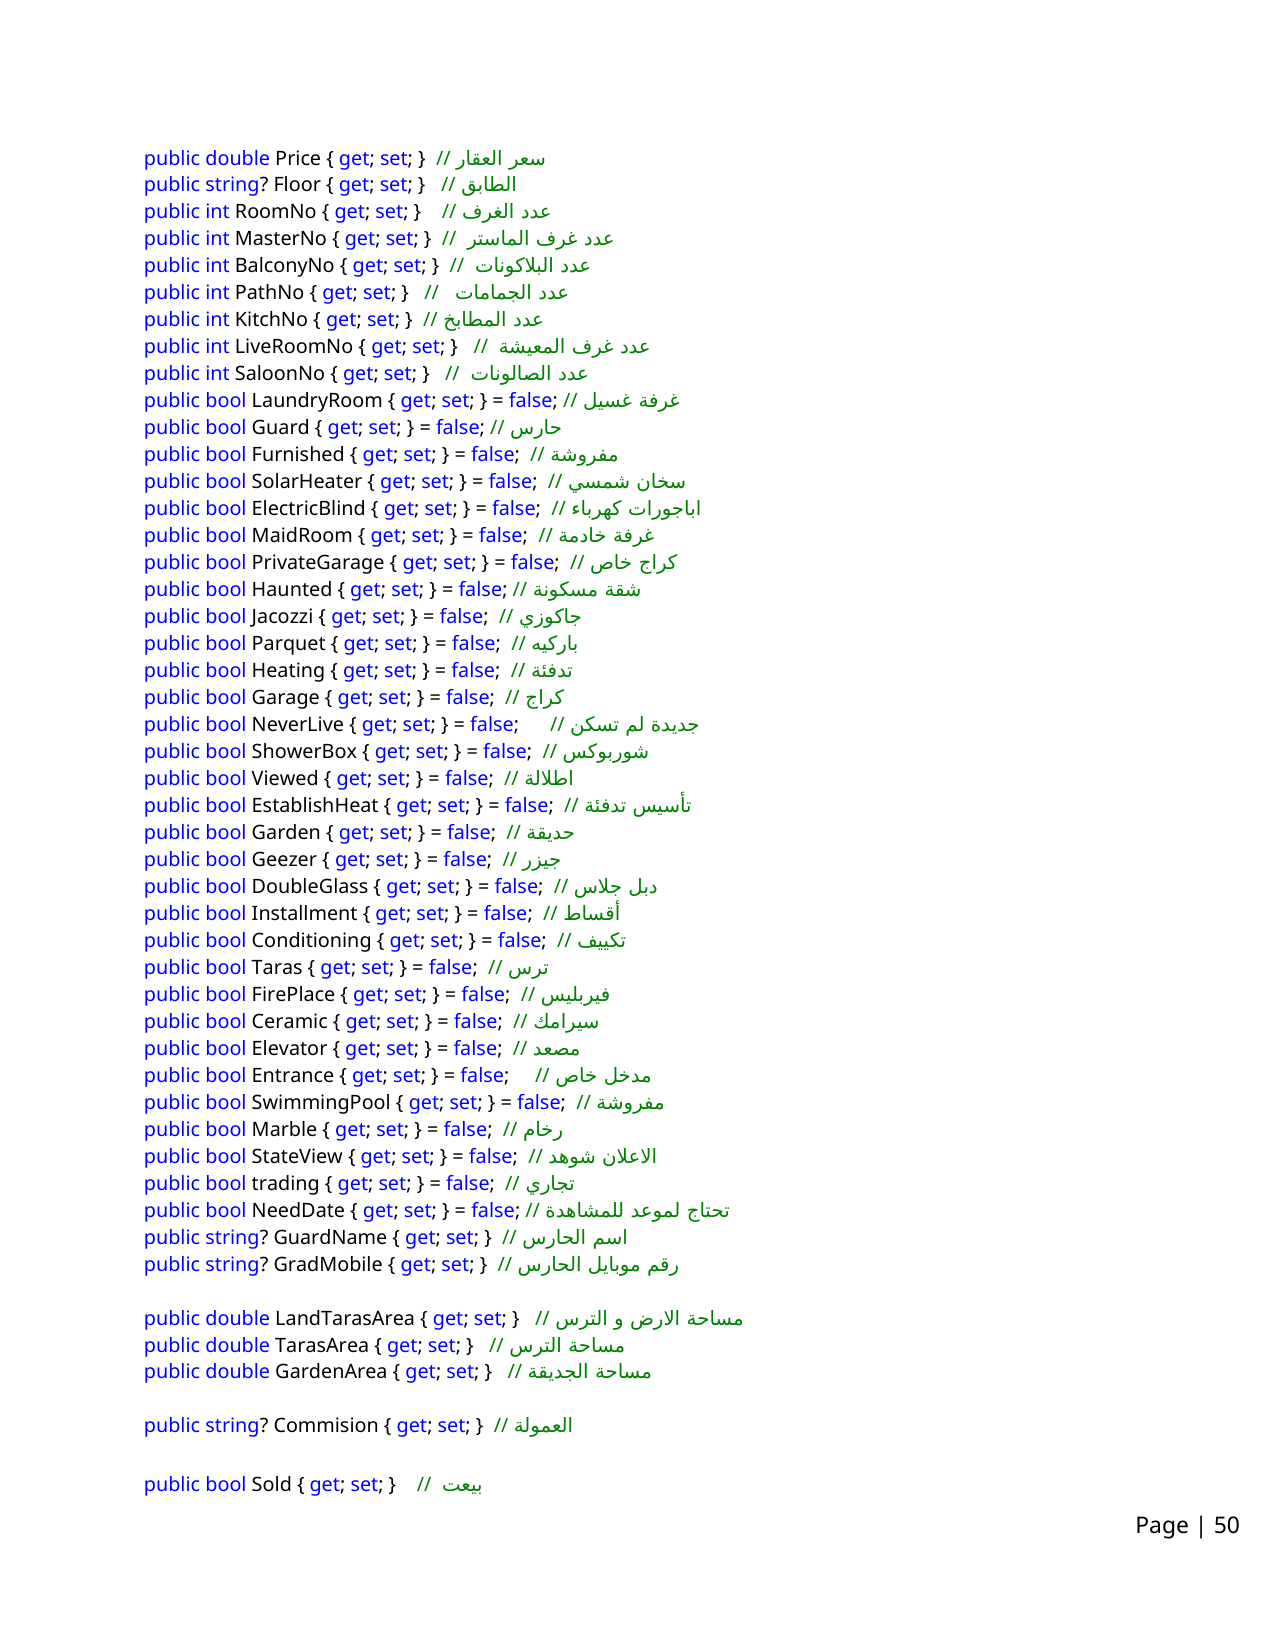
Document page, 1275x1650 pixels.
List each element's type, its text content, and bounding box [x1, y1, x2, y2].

text public int BalconyNo { get; set; } // عدد البلاكونات [103, 252, 1239, 279]
text public bool Guard { get; set; } = false; // حارس [103, 413, 1239, 441]
text public bool Haunted { get; set; } = false; // شقة مسكونة [103, 575, 1239, 602]
text public int RoomNo { get; set; } // عدد الغرف [103, 198, 1239, 225]
text public bool EstablishHeat { get; set; } = false; // تأسيس تدفئة [103, 791, 1239, 818]
text public bool Conditioning { get; set; } = false; // تكييف [103, 926, 1239, 953]
text public string? GradMobile { get; set; } // رقم موبايل الحارس [103, 1250, 1239, 1277]
text public double LandTarasArea { get; set; } // مساحة الارض و الترس [103, 1304, 1239, 1331]
text public int MasterNo { get; set; } // عدد غرف الماستر [103, 225, 1239, 252]
text public bool Ceramic { get; set; } = false; // سيرامك [103, 1007, 1239, 1034]
text public bool PrivateGarage { get; set; } = false; // كراج خاص [103, 548, 1239, 575]
text public bool Marble { get; set; } = false; // رخام [103, 1115, 1239, 1142]
text public bool Furnished { get; set; } = false; // مفروشة [103, 441, 1239, 467]
text public bool SolarHeater { get; set; } = false; // سخان شمسي [103, 467, 1239, 494]
text public bool NeedDate { get; set; } = false; // تحتاج لموعد للمشاهدة [103, 1196, 1239, 1223]
text public bool Jacozzi { get; set; } = false; // جاكوزي [103, 602, 1239, 629]
text public bool Heating { get; set; } = false; // تدفئة [103, 656, 1239, 683]
text public bool Entrance { get; set; } = false; // مدخل خاص [103, 1061, 1239, 1088]
text public int SaloonNo { get; set; } // عدد الصالونات [103, 359, 1239, 387]
text public bool NeverLive { get; set; } = false; // جديدة لم تسكن [103, 710, 1239, 737]
text public bool DoubleGlass { get; set; } = false; // دبل جلاس [103, 872, 1239, 899]
text public int KitchNo { get; set; } // عدد المطابخ [103, 306, 1239, 333]
text public bool LaundryRoom { get; set; } = false; // غرفة غسيل [103, 387, 1239, 413]
text public bool trading { get; set; } = false; // تجاري [103, 1169, 1239, 1196]
text public bool Taras { get; set; } = false; // ترس [103, 953, 1239, 980]
text public bool SwimmingPool { get; set; } = false; // مفروشة [103, 1088, 1239, 1115]
text public double Price { get; set; } // سعر العقار [103, 144, 1239, 171]
text public bool Sold { get; set; } // بيعت [103, 1470, 1239, 1497]
text public string? GuardName { get; set; } // اسم الحارس [103, 1223, 1239, 1250]
text public bool Installment { get; set; } = false; // أقساط [103, 899, 1239, 926]
text public bool Viewed { get; set; } = false; // اطلالة [103, 764, 1239, 791]
text public bool Parquet { get; set; } = false; // باركيه [103, 629, 1239, 656]
text public bool MaidRoom { get; set; } = false; // غرفة خادمة [103, 521, 1239, 548]
text public double TarasArea { get; set; } // مساحة الترس [103, 1331, 1239, 1358]
text public int LiveRoomNo { get; set; } // عدد غرف المعيشة [103, 333, 1239, 359]
text public bool ElectricBlind { get; set; } = false; // اباجورات كهرباء [103, 494, 1239, 521]
text public string? Commision { get; set; } // العمولة [103, 1412, 1239, 1439]
text public int PathNo { get; set; } // عدد الجمامات [103, 279, 1239, 306]
text public bool Garden { get; set; } = false; // حديقة [103, 818, 1239, 845]
text public bool FirePlace { get; set; } = false; // فيربليس [103, 980, 1239, 1007]
text public string? Floor { get; set; } // الطابق [103, 171, 1239, 198]
text public bool Garage { get; set; } = false; // كراج [103, 683, 1239, 710]
text public bool ShowerBox { get; set; } = false; // شوربوكس [103, 737, 1239, 764]
text public bool StateView { get; set; } = false; // الاعلان شوهد [103, 1142, 1239, 1169]
text public bool Geezer { get; set; } = false; // جيزر [103, 845, 1239, 872]
text public bool Elevator { get; set; } = false; // مصعد [103, 1034, 1239, 1061]
text public double GardenArea { get; set; } // مساحة الجديقة [103, 1358, 1239, 1385]
